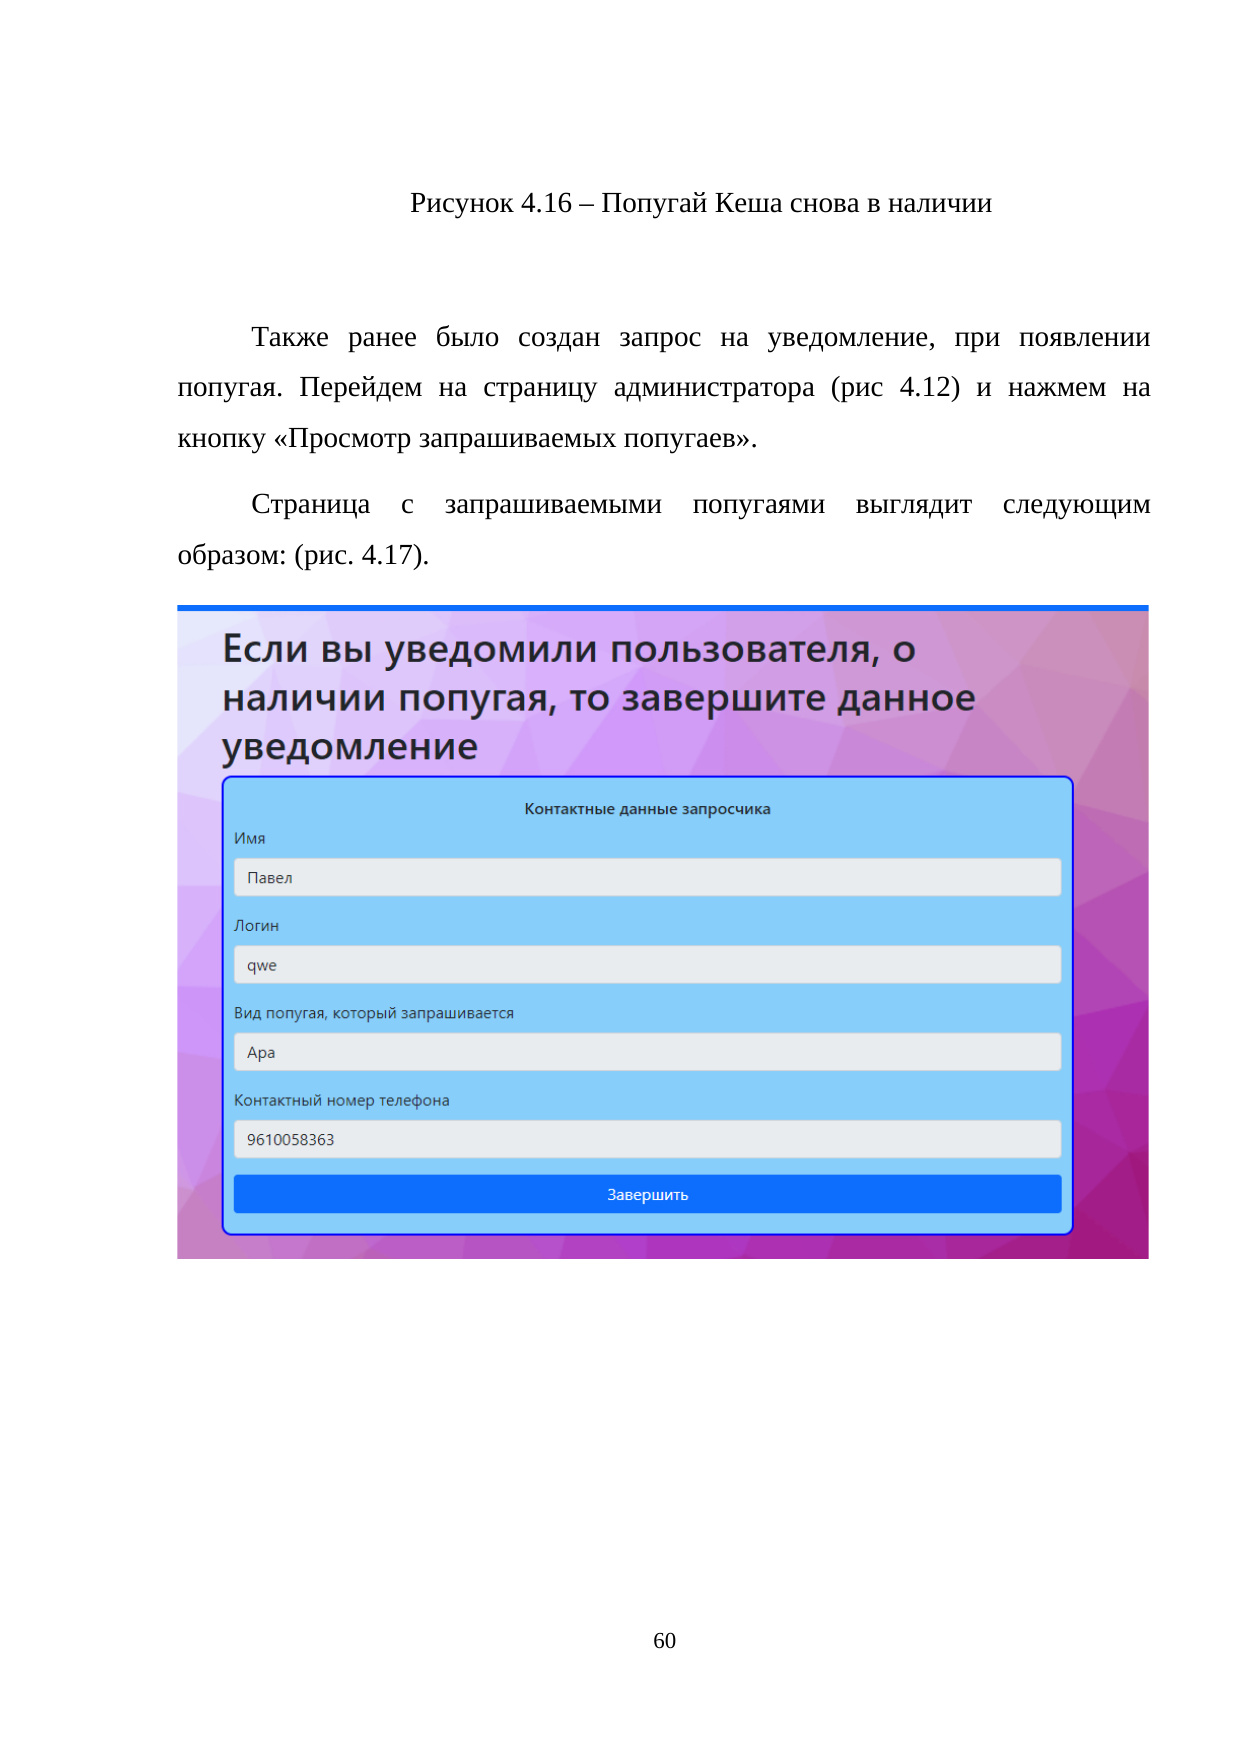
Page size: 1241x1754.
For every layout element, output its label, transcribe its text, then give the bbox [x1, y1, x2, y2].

text Также ранее было создан запрос на уведомление, при появлении попугая. Перейдем на страницу администратора (рис 4.12) и нажмем на кнопку «Просмотр запрашиваемых попугаев». [177, 319, 1152, 453]
text Рисунок 4.16 – Попугай Кеша снова в наличии [177, 185, 1152, 219]
picture [177, 605, 1148, 1258]
text Страница с запрашиваемыми попугаями выглядит следующим образом: (рис. 4.17). [177, 487, 1152, 571]
